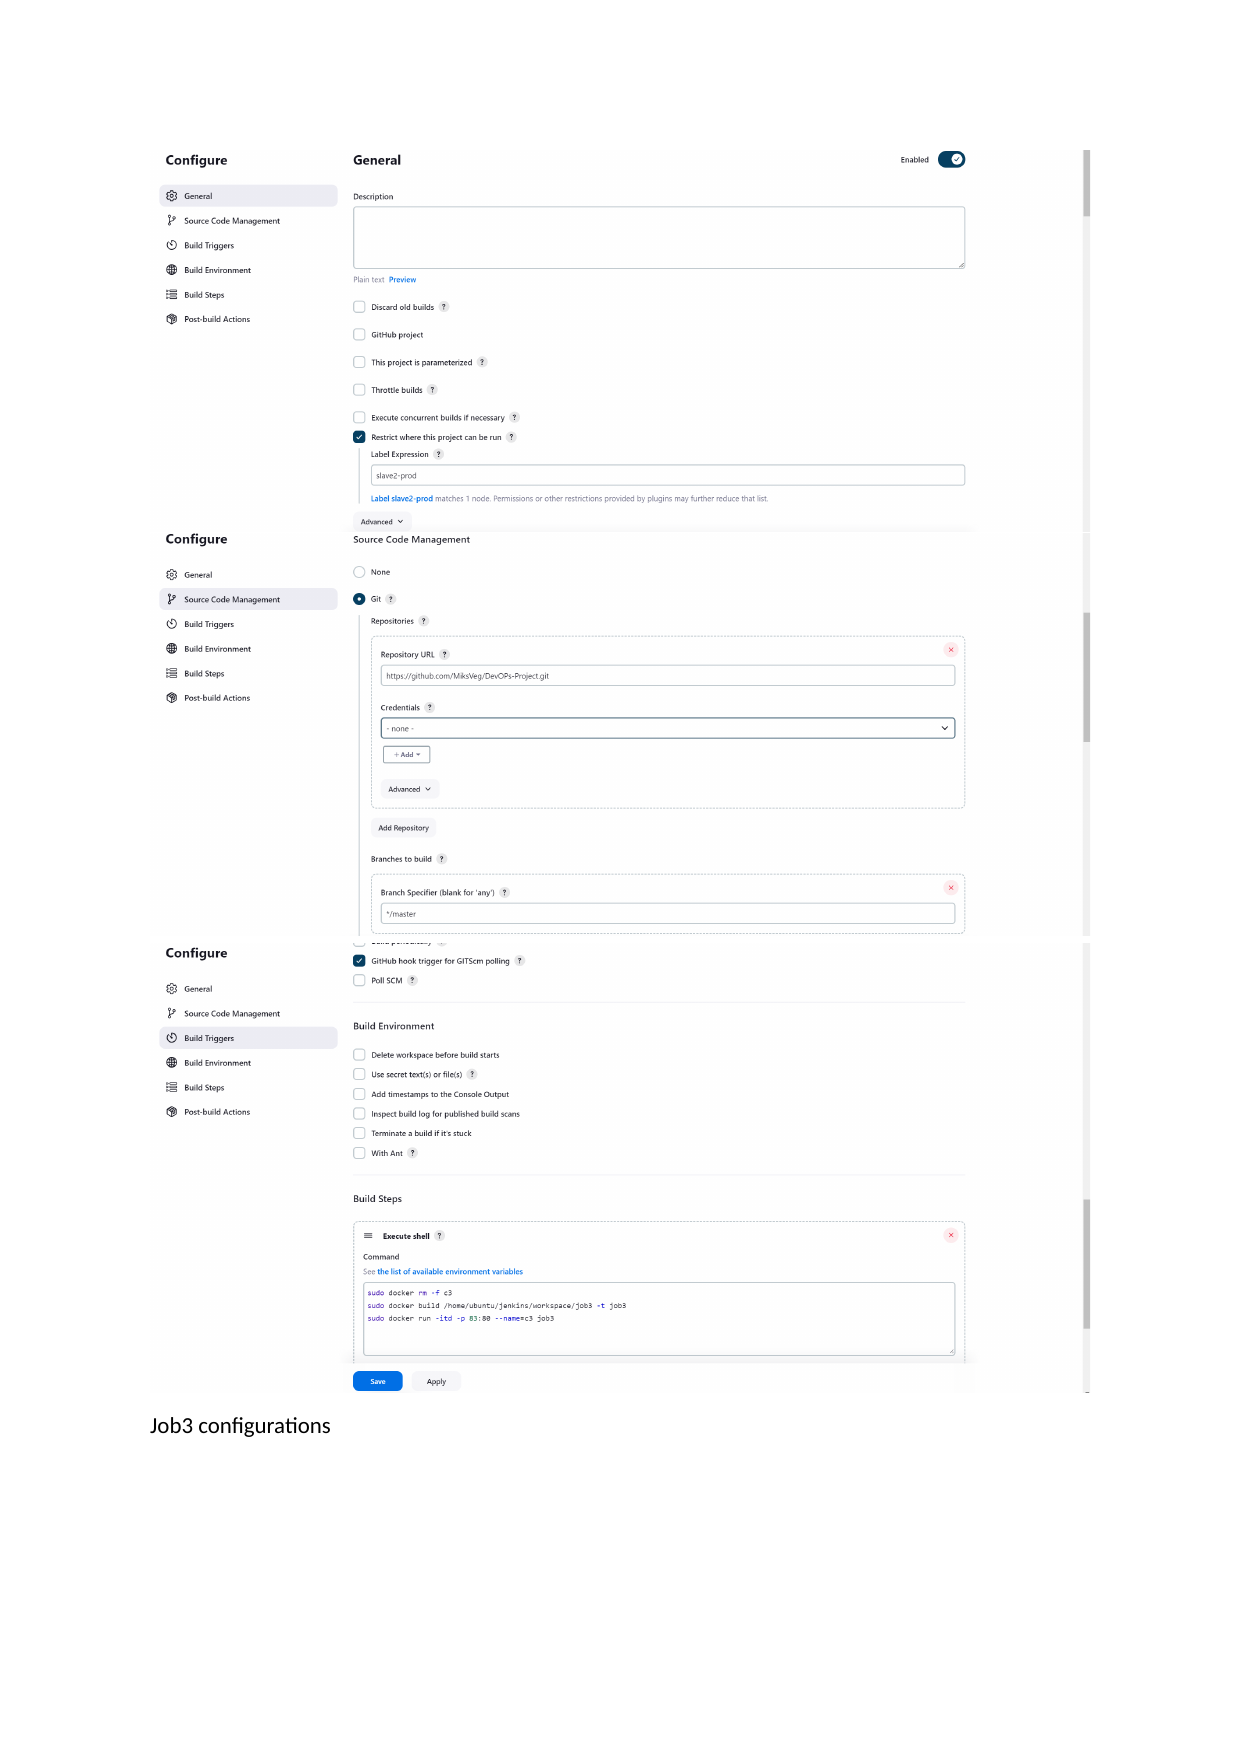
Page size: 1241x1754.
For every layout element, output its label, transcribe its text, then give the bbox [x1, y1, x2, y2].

text Job3 configurations [150, 1412, 1090, 1440]
picture [150, 533, 1091, 936]
picture [150, 943, 1091, 1393]
picture [150, 150, 1091, 532]
